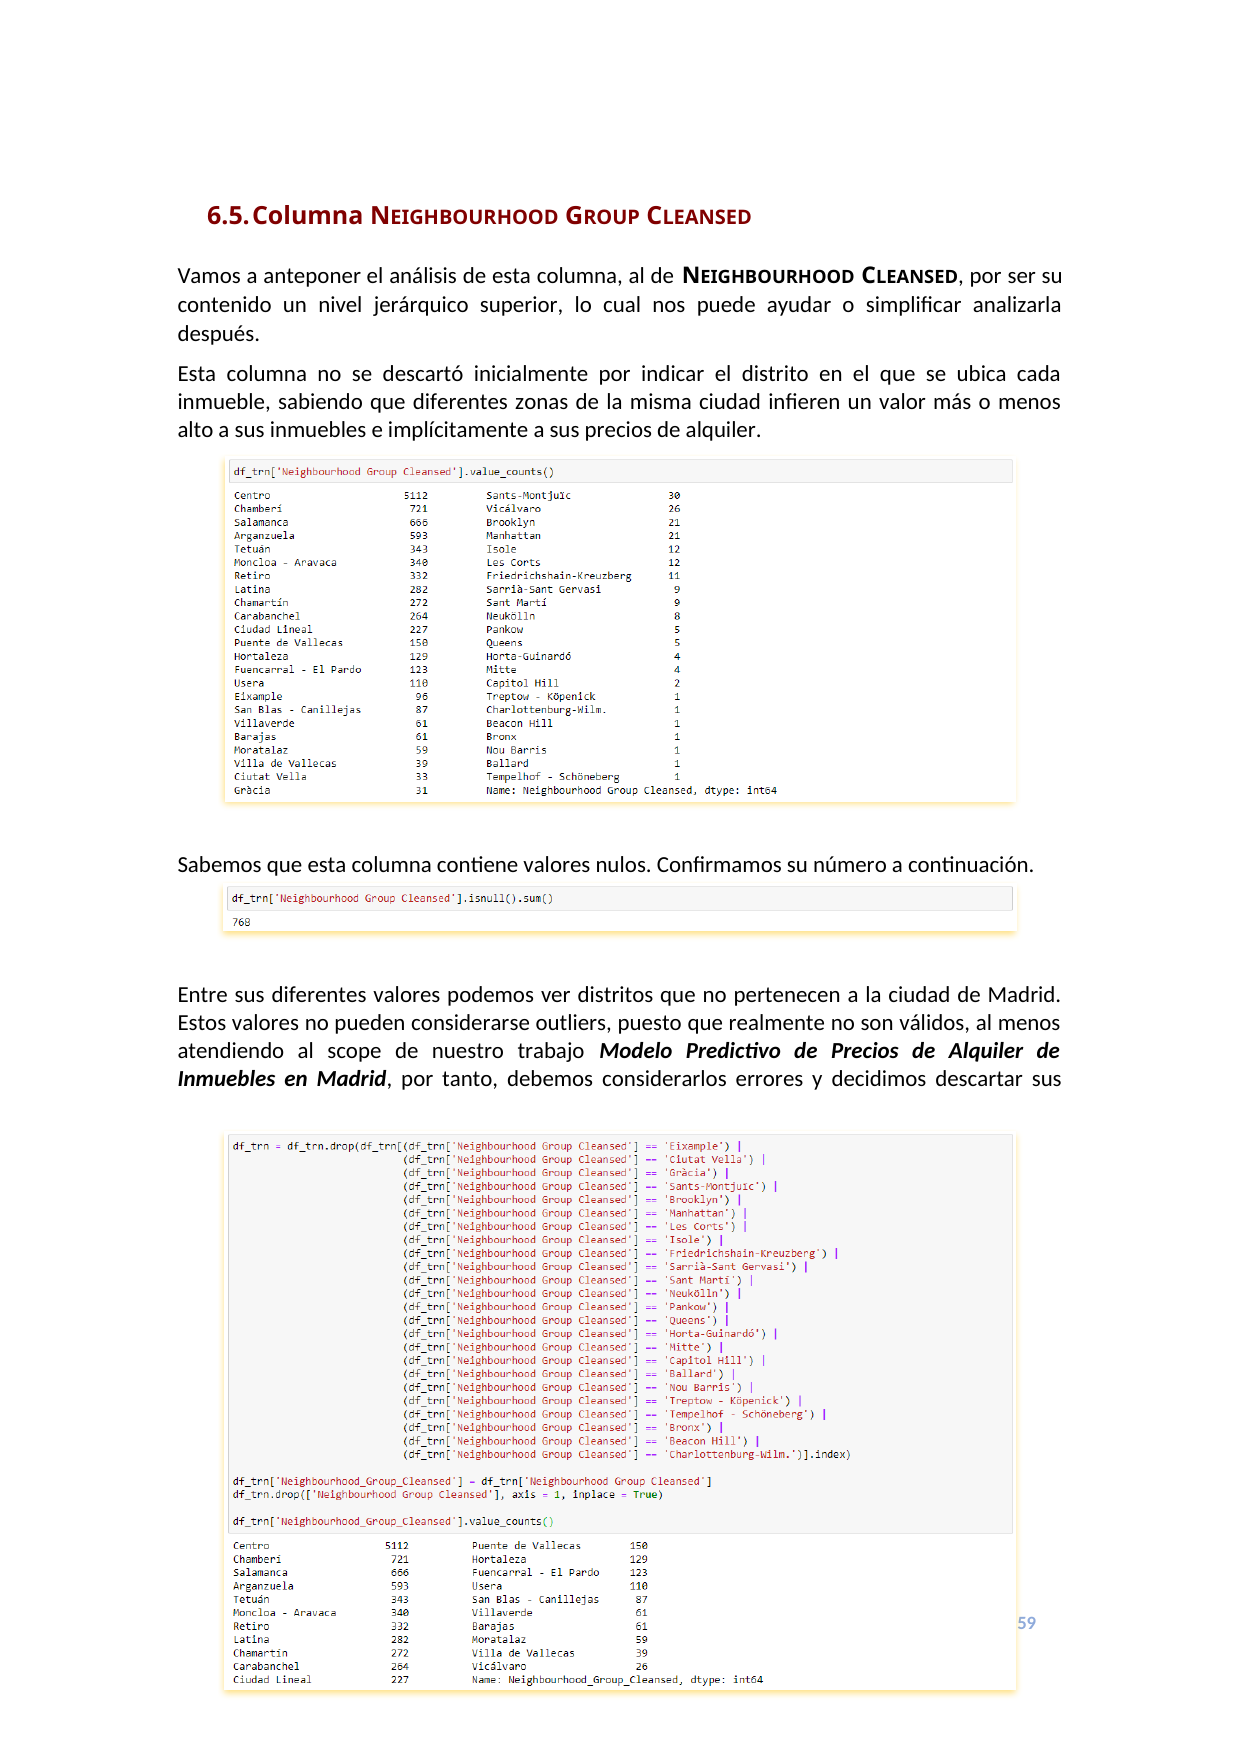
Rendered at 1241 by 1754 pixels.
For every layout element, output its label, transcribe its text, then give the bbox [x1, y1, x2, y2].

picture [224, 1131, 1016, 1690]
picture [225, 456, 1016, 802]
subtitle Columna Neighbourhood Group Cleansed [207, 198, 1063, 232]
text Entre sus diferentes valores podemos ver distritos que no pertenecen a la ciudad de Madrid. Estos valores no pueden considerarse outliers, puesto que realmente no son válidos, al menos atendiendo al scope de nuestro trabajo Modelo Predictivo de Precios de Alquiler de Inmuebles en Madrid, por tanto, debemos considerarlos errores y decidimos descartar sus observaciones del conjunto de entrenamiento. Aprovechamos para renombrar de forma adecuada la columna. [177, 916, 1063, 1093]
picture [223, 883, 1017, 931]
text Esta columna no se descartó inicialmente por indicar el distrito en el que se ubica cada inmueble, sabiendo que diferentes zonas de la misma ciudad infieren un valor más o menos alto a sus inmuebles e implícitamente a sus precios de alquiler. [177, 359, 1063, 443]
text Vamos a anteponer el análisis de esta columna, al de Neighbourhood Cleansed, por ser su contenido un nivel jerárquico superior, lo cual nos puede ayudar o simplificar analizarla después. [177, 259, 1063, 347]
